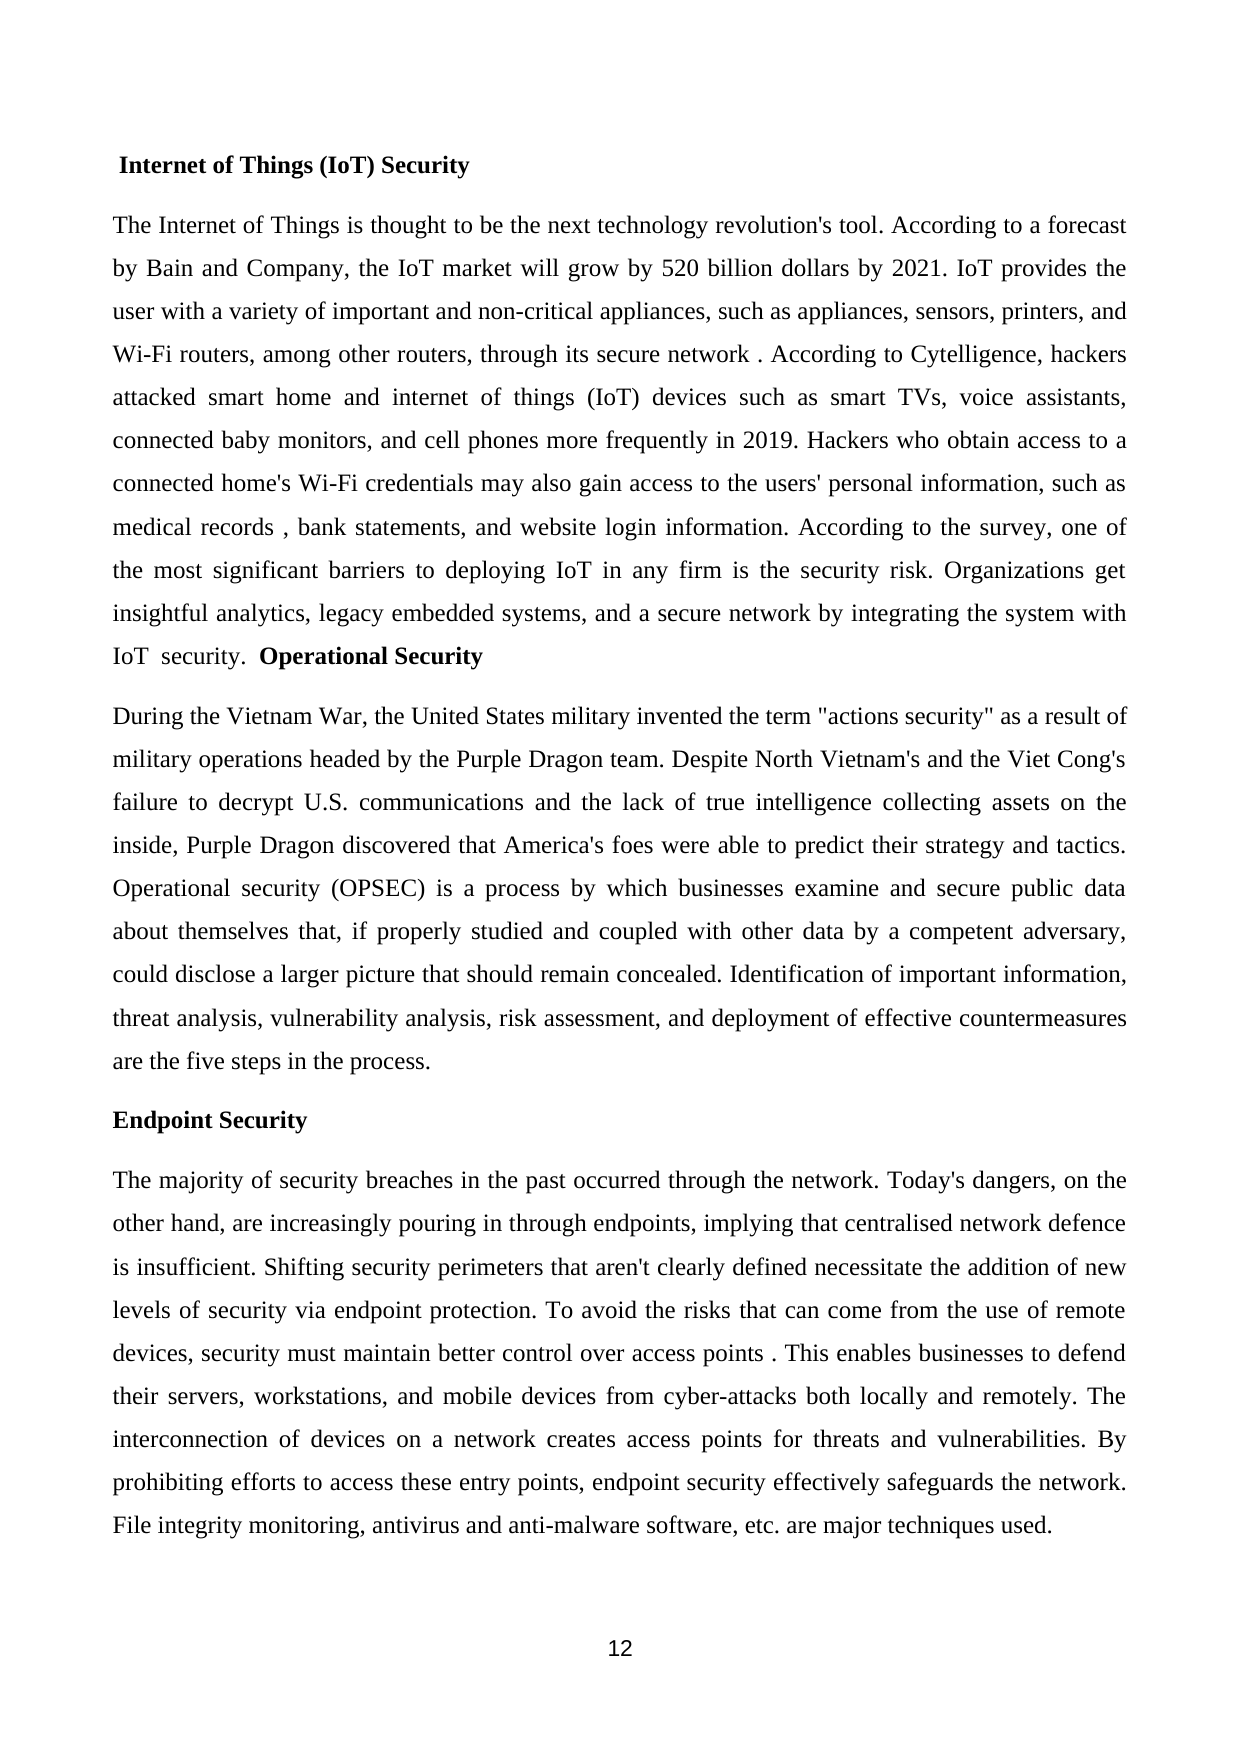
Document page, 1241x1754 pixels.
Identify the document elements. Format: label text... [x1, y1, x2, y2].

text Endpoint Security [112, 1106, 1128, 1134]
text Internet of Things (IoT) Security [112, 150, 1128, 179]
text The Internet of Things is thought to be the next technology revolution's tool. According to a forecast by Bain and Company, the IoT market will grow by 520 billion dollars by 2021. IoT provides the user with a variety of important and non-critical appliances, such as appliances, sensors, printers, and Wi-Fi routers, among other routers, through its secure network . According to Cytelligence, hackers attacked smart home and internet of things (IoT) devices such as smart TVs, voice assistants, connected baby monitors, and cell phones more frequently in 2019. Hackers who obtain access to a connected home's Wi-Fi credentials may also gain access to the users' personal information, such as medical records , bank statements, and website login information. According to the survey, one of the most significant barriers to deploying IoT in any firm is the security risk. Organizations get insightful analytics, legacy embedded systems, and a secure network by integrating the system with IoT security. Operational Security [112, 210, 1128, 670]
text The majority of security breaches in the past occurred through the network. Today's dangers, on the other hand, are increasingly pouring in through endpoints, implying that centralised network defence is insufficient. Shifting security perimeters that aren't clearly defined necessitate the addition of new levels of security via endpoint protection. To avoid the risks that can come from the use of remote devices, security must maintain better control over access points . This enables businesses to defend their servers, workstations, and mobile devices from cyber-attacks both locally and remotely. The interconnection of devices on a network creates access points for threats and vulnerabilities. By prohibiting efforts to access these entry points, endpoint security effectively safeguards the network. File integrity monitoring, antivirus and anti-malware software, etc. are major techniques used. [112, 1165, 1128, 1539]
text During the Vietnam War, the United States military invented the term "actions security" as a result of military operations headed by the Purple Dragon team. Despite North Vietnam's and the Viet Cong's failure to decrypt U.S. communications and the lack of true intelligence collecting assets on the inside, Purple Dragon discovered that America's foes were able to predict their strategy and tactics. Operational security (OPSEC) is a process by which businesses examine and secure public data about themselves that, if properly studied and coupled with other data by a competent adversary, could disclose a larger picture that should remain concealed. Identification of important information, threat analysis, vulnerability analysis, risk assessment, and deployment of effective countermeasures are the five steps in the process. [112, 701, 1128, 1074]
